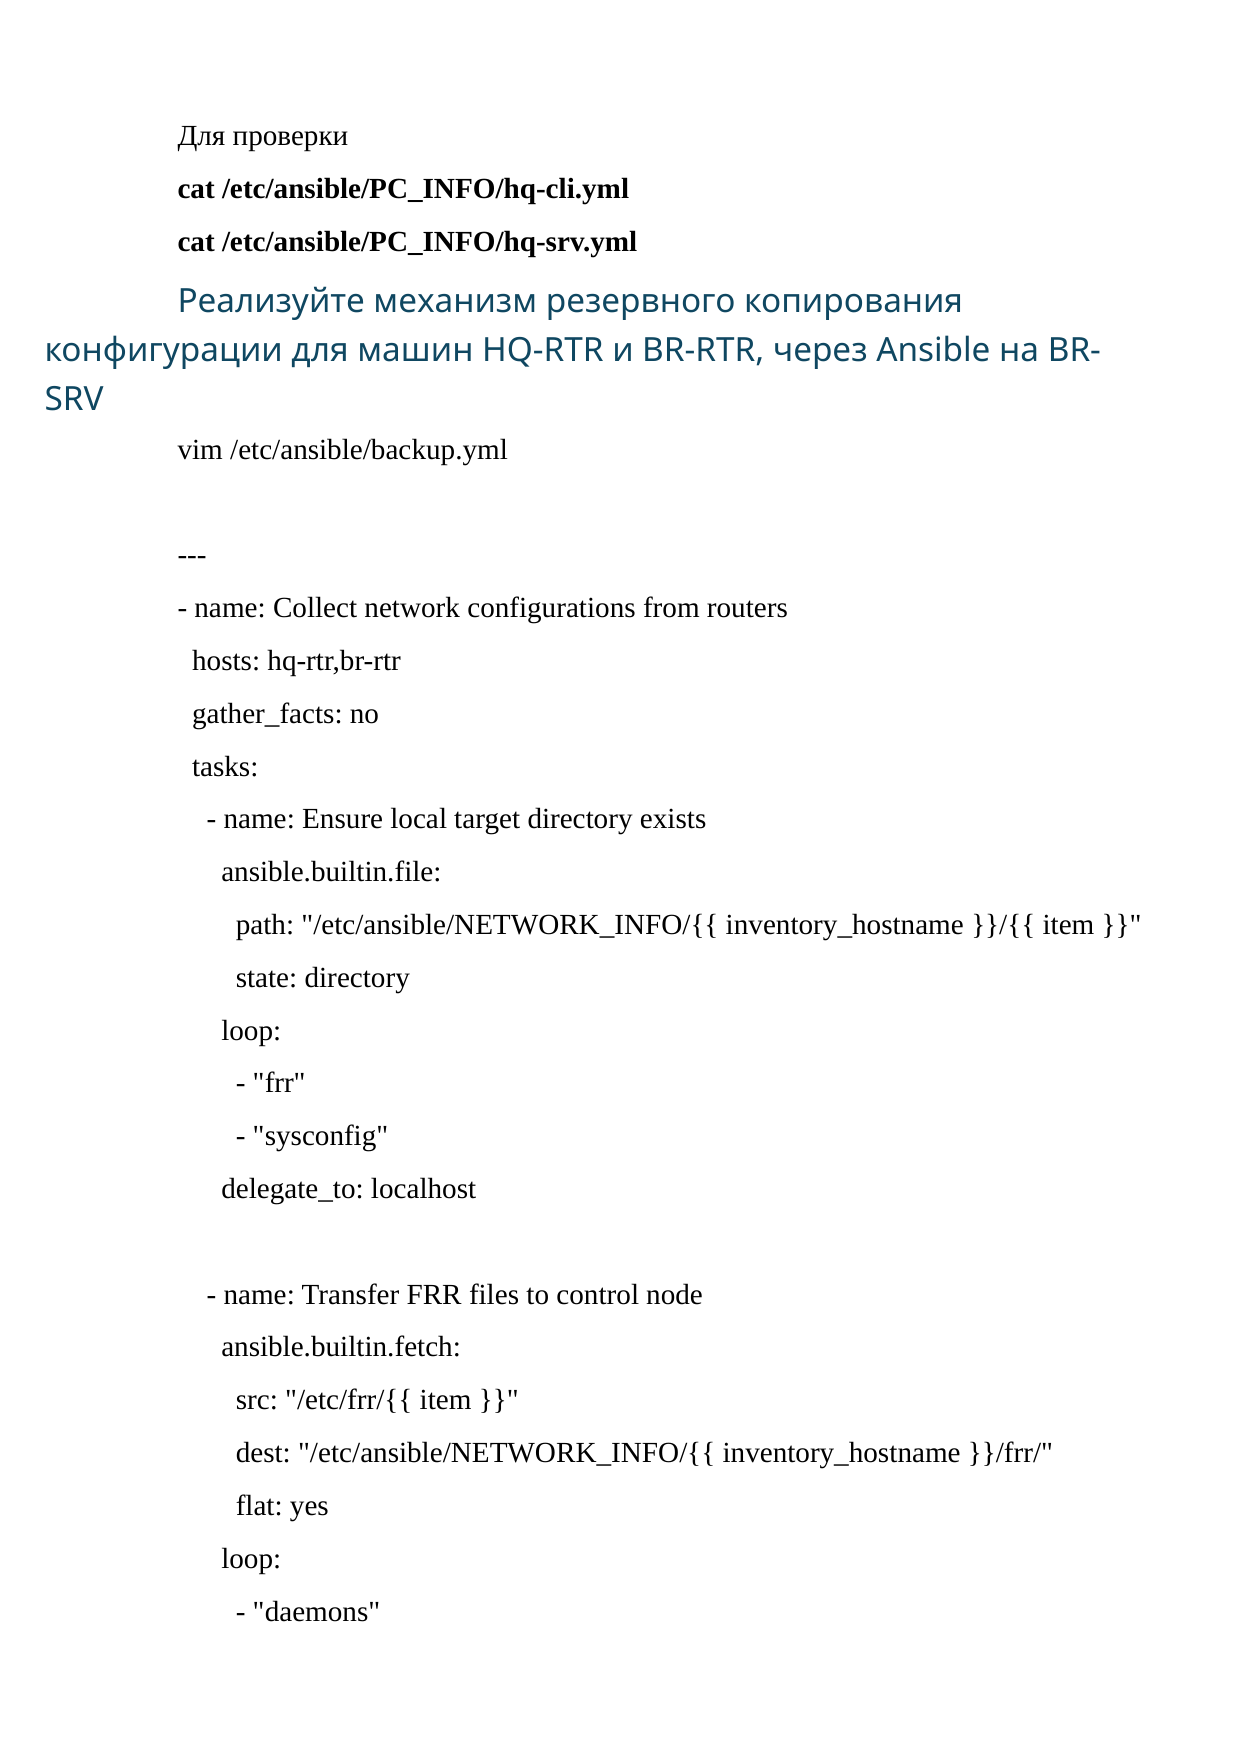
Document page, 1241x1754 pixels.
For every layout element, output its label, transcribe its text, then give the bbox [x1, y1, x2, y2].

text delegate_to: localhost [177, 1171, 1152, 1205]
text ansible.builtin.fetch: [177, 1329, 1152, 1363]
text src: "/etc/frr/{{ item }}" [177, 1382, 1152, 1416]
text ansible.builtin.file: [177, 854, 1152, 888]
text loop: [177, 1541, 1152, 1574]
text dest: "/etc/ansible/NETWORK_INFO/{{ inventory_hostname }}/frr/" [177, 1435, 1152, 1469]
text loop: [177, 1013, 1152, 1046]
text gather_facts: no [177, 696, 1152, 729]
text - "frr" [177, 1066, 1152, 1099]
text cat /etc/ansible/PC_INFO/hq-cli.yml [177, 171, 1152, 204]
text - name: Ensure local target directory exists [177, 801, 1152, 835]
text cat /etc/ansible/PC_INFO/hq-srv.yml [177, 224, 1152, 257]
text flat: yes [177, 1488, 1152, 1522]
text - name: Transfer FRR files to control node [177, 1277, 1152, 1310]
text Для проверки [177, 118, 1152, 152]
text --- [177, 537, 1152, 571]
text - "daemons" [177, 1594, 1152, 1627]
text - name: Collect network configurations from routers [177, 590, 1152, 624]
text - "sysconfig" [177, 1118, 1152, 1152]
text path: "/etc/ansible/NETWORK_INFO/{{ inventory_hostname }}/{{ item }}" [177, 907, 1152, 941]
subtitle Реализуйте механизм резервного копирования конфигурации для машин HQ-RTR и BR-RTR, через Ansible на BR-SRV [44, 277, 1152, 420]
text vim /etc/ansible/backup.yml [177, 432, 1152, 465]
text tasks: [177, 749, 1152, 782]
text state: directory [177, 960, 1152, 993]
text hosts: hq-rtr,br-rtr [177, 643, 1152, 677]
